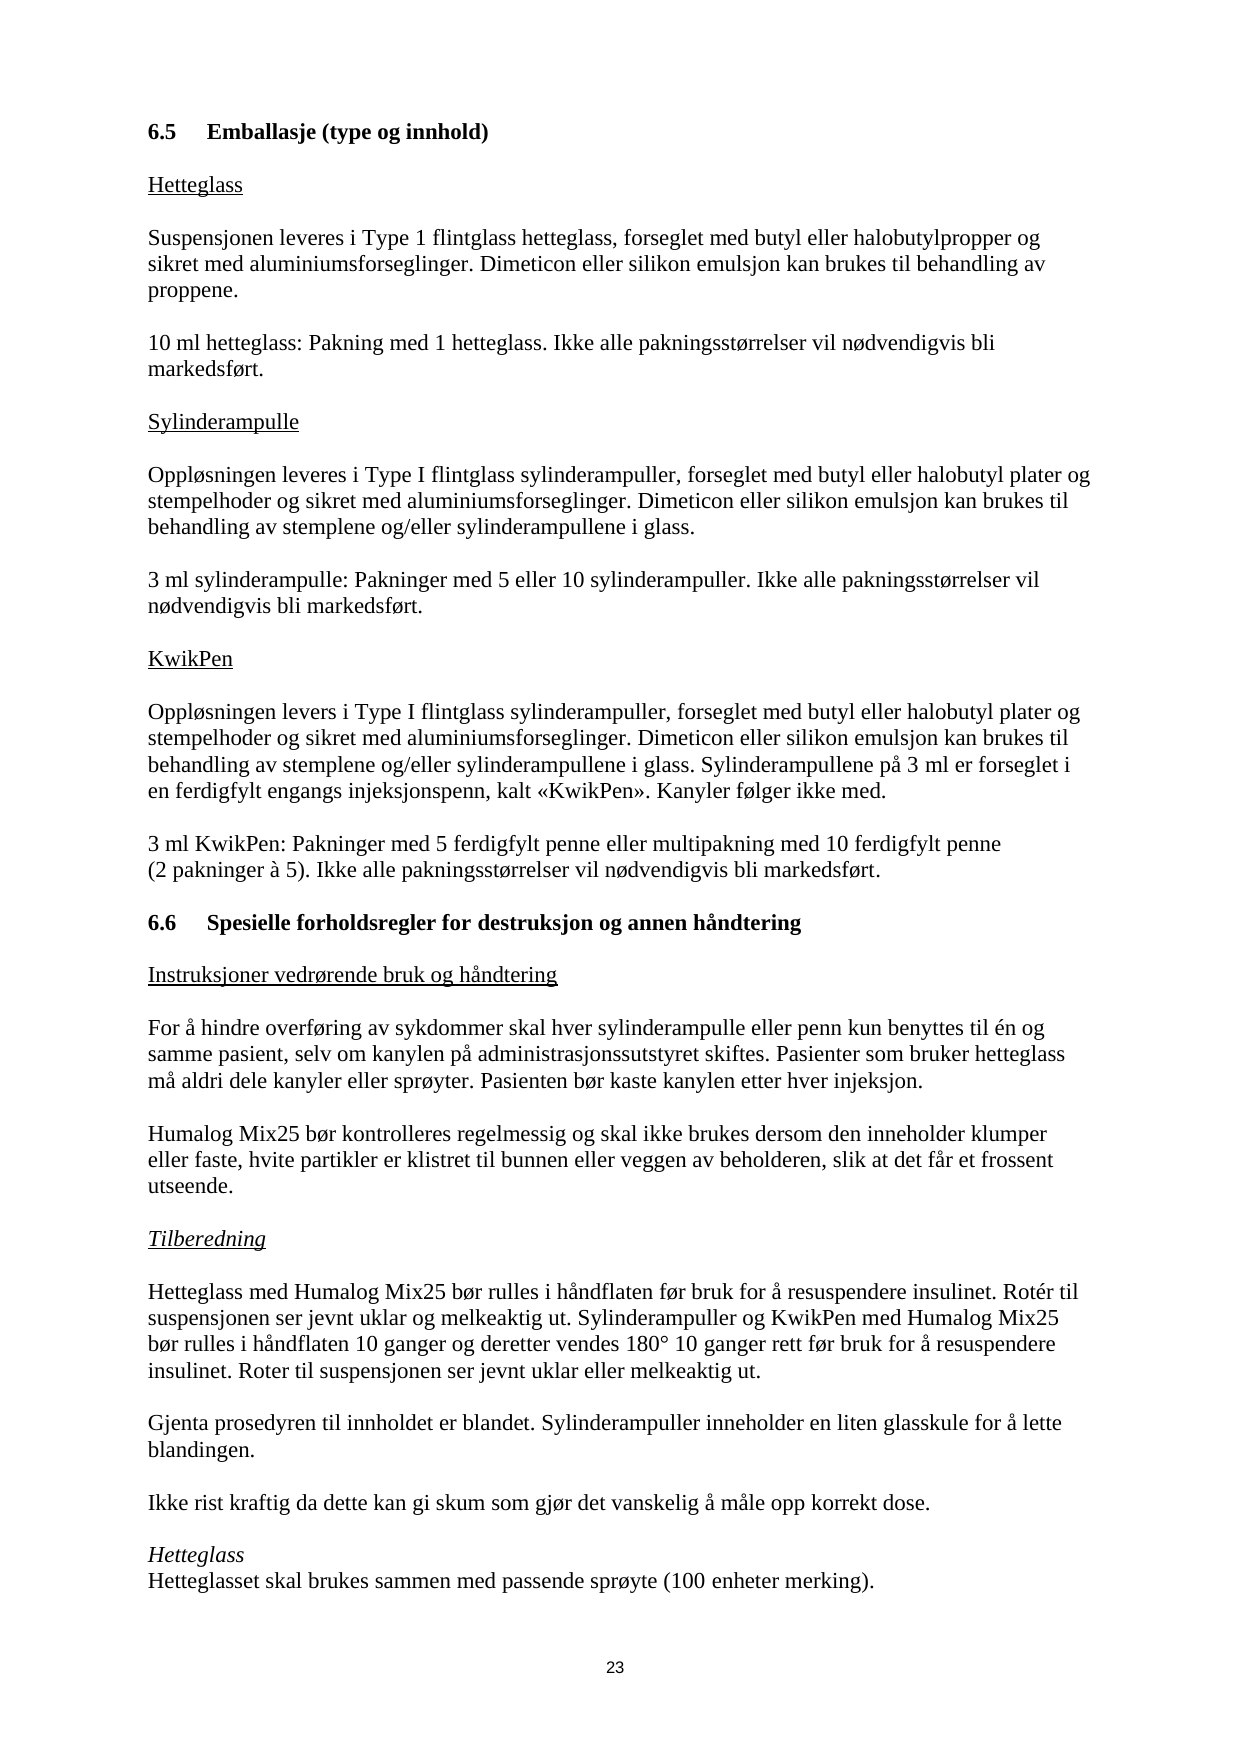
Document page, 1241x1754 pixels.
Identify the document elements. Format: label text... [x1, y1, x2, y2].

text Ikke rist kraftig da dette kan gi skum som gjør det vanskelig å måle opp korrekt dose. [148, 1488, 1093, 1515]
text For å hindre overføring av sykdommer skal hver sylinderampulle eller penn kun benyttes til én og samme pasient, selv om kanylen på administrasjonssutstyret skiftes. Pasienter som bruker hetteglass må aldri dele kanyler eller sprøyter. Pasienten bør kaste kanylen etter hver injeksjon. [148, 1014, 1093, 1093]
text 3 ml sylinderampulle: Pakninger med 5 eller 10 sylinderampuller. Ikke alle pakningsstørrelser vil nødvendigvis bli markedsført. [148, 566, 1093, 619]
text Hetteglass [148, 171, 1093, 197]
text Instruksjoner vedrørende bruk og håndtering [148, 961, 1093, 988]
text Gjenta prosedyren til innholdet er blandet. Sylinderampuller inneholder en liten glasskule for å lette blandingen. [148, 1409, 1093, 1462]
text 6.6 Spesielle forholdsregler for destruksjon og annen håndtering [148, 909, 1093, 935]
text Hetteglasset skal brukes sammen med passende sprøyte (100 enheter merking). [148, 1568, 1093, 1594]
text 3 ml KwikPen: Pakninger med 5 ferdigfylt penne eller multipakning med 10 ferdigfylt penne (2 pakninger à 5). Ikke alle pakningsstørrelser vil nødvendigvis bli markedsført. [148, 830, 1093, 882]
text Suspensjonen leveres i Type 1 flintglass hetteglass, forseglet med butyl eller halobutylpropper og sikret med aluminiumsforseglinger. Dimeticon eller silikon emulsjon kan brukes til behandling av proppene. [148, 223, 1093, 303]
text Tilberedning [148, 1225, 1093, 1251]
text Oppløsningen leveres i Type I flintglass sylinderampuller, forseglet med butyl eller halobutyl plater og stempelhoder og sikret med aluminiumsforseglinger. Dimeticon eller silikon emulsjon kan brukes til behandling av stemplene og/eller sylinderampullene i glass. [148, 461, 1093, 540]
text Hetteglass med Humalog Mix25 bør rulles i håndflaten før bruk for å resuspendere insulinet. Rotér til suspensjonen ser jevnt uklar og melkeaktig ut. Sylinderampuller og KwikPen med Humalog Mix25 bør rulles i håndflaten 10 ganger og deretter vendes 180° 10 ganger rett før bruk for å resuspendere insulinet. Roter til suspensjonen ser jevnt uklar eller melkeaktig ut. [148, 1278, 1093, 1383]
text KwikPen [148, 645, 1093, 672]
text 6.5 Emballasje (type og innhold) [148, 118, 1093, 144]
text Humalog Mix25 bør kontrolleres regelmessig og skal ikke brukes dersom den inneholder klumper eller faste, hvite partikler er klistret til bunnen eller veggen av beholderen, slik at det får et frossent utseende. [148, 1119, 1093, 1199]
text Oppløsningen levers i Type I flintglass sylinderampuller, forseglet med butyl eller halobutyl plater og stempelhoder og sikret med aluminiumsforseglinger. Dimeticon eller silikon emulsjon kan brukes til behandling av stemplene og/eller sylinderampullene i glass. Sylinderampullene på 3 ml er forseglet i en ferdigfylt engangs injeksjonspenn, kalt «KwikPen». Kanyler følger ikke med. [148, 698, 1093, 803]
text Hetteglass [148, 1541, 1093, 1568]
text 10 ml hetteglass: Pakning med 1 hetteglass. Ikke alle pakningsstørrelser vil nødvendigvis bli markedsført. [148, 329, 1093, 382]
text Sylinderampulle [148, 408, 1093, 434]
